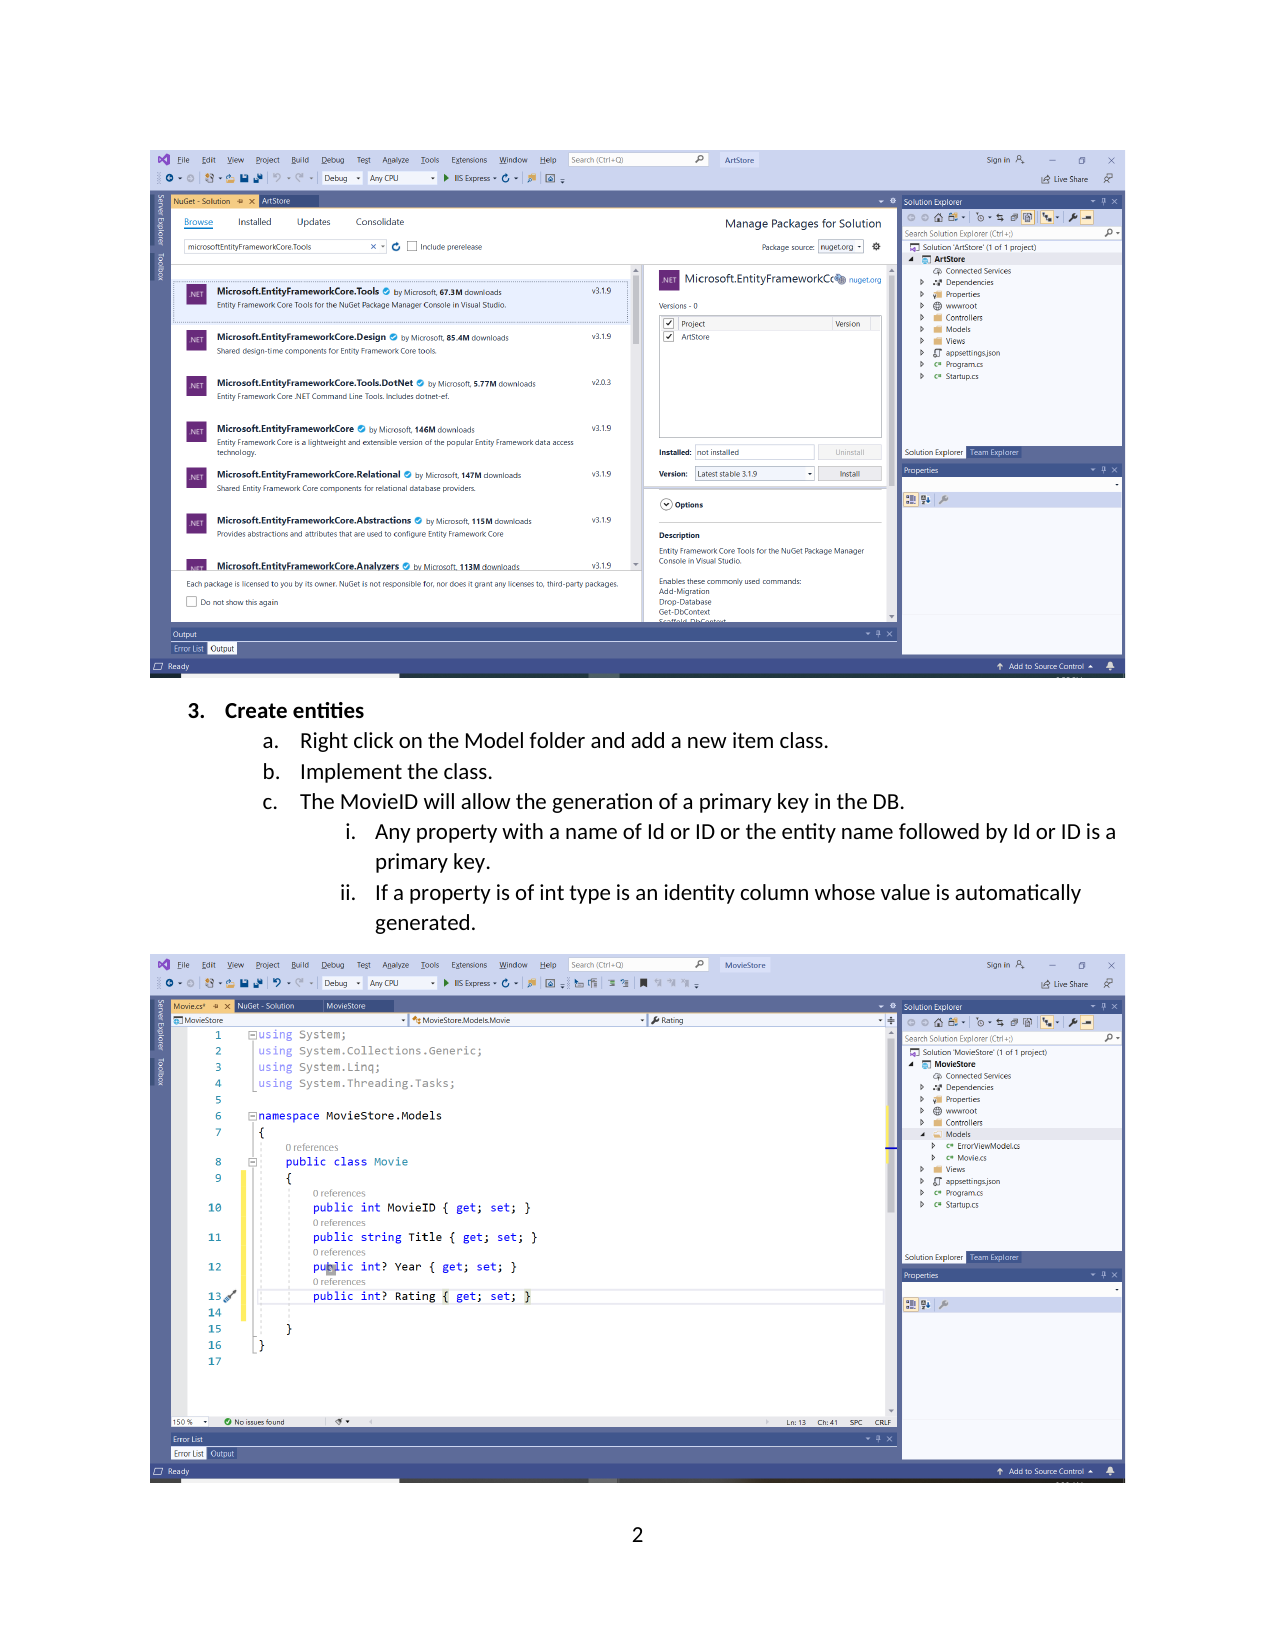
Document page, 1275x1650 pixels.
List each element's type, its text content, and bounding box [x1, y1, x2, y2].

list Create entities [187, 696, 1125, 724]
picture [150, 954, 1125, 1483]
list Implement the class. [262, 757, 1125, 785]
picture [150, 150, 1125, 678]
list Any property with a name of Id or ID or the entity name followed by Id or ID is a primary key. [356, 817, 1125, 876]
list The MovieID will allow the generation of a primary key in the DB. [262, 787, 1125, 815]
list If a property is of int type is an identity column whose value is automatically generated. [356, 878, 1125, 936]
list Right click on the Model folder and add a new item class. [262, 727, 1125, 755]
